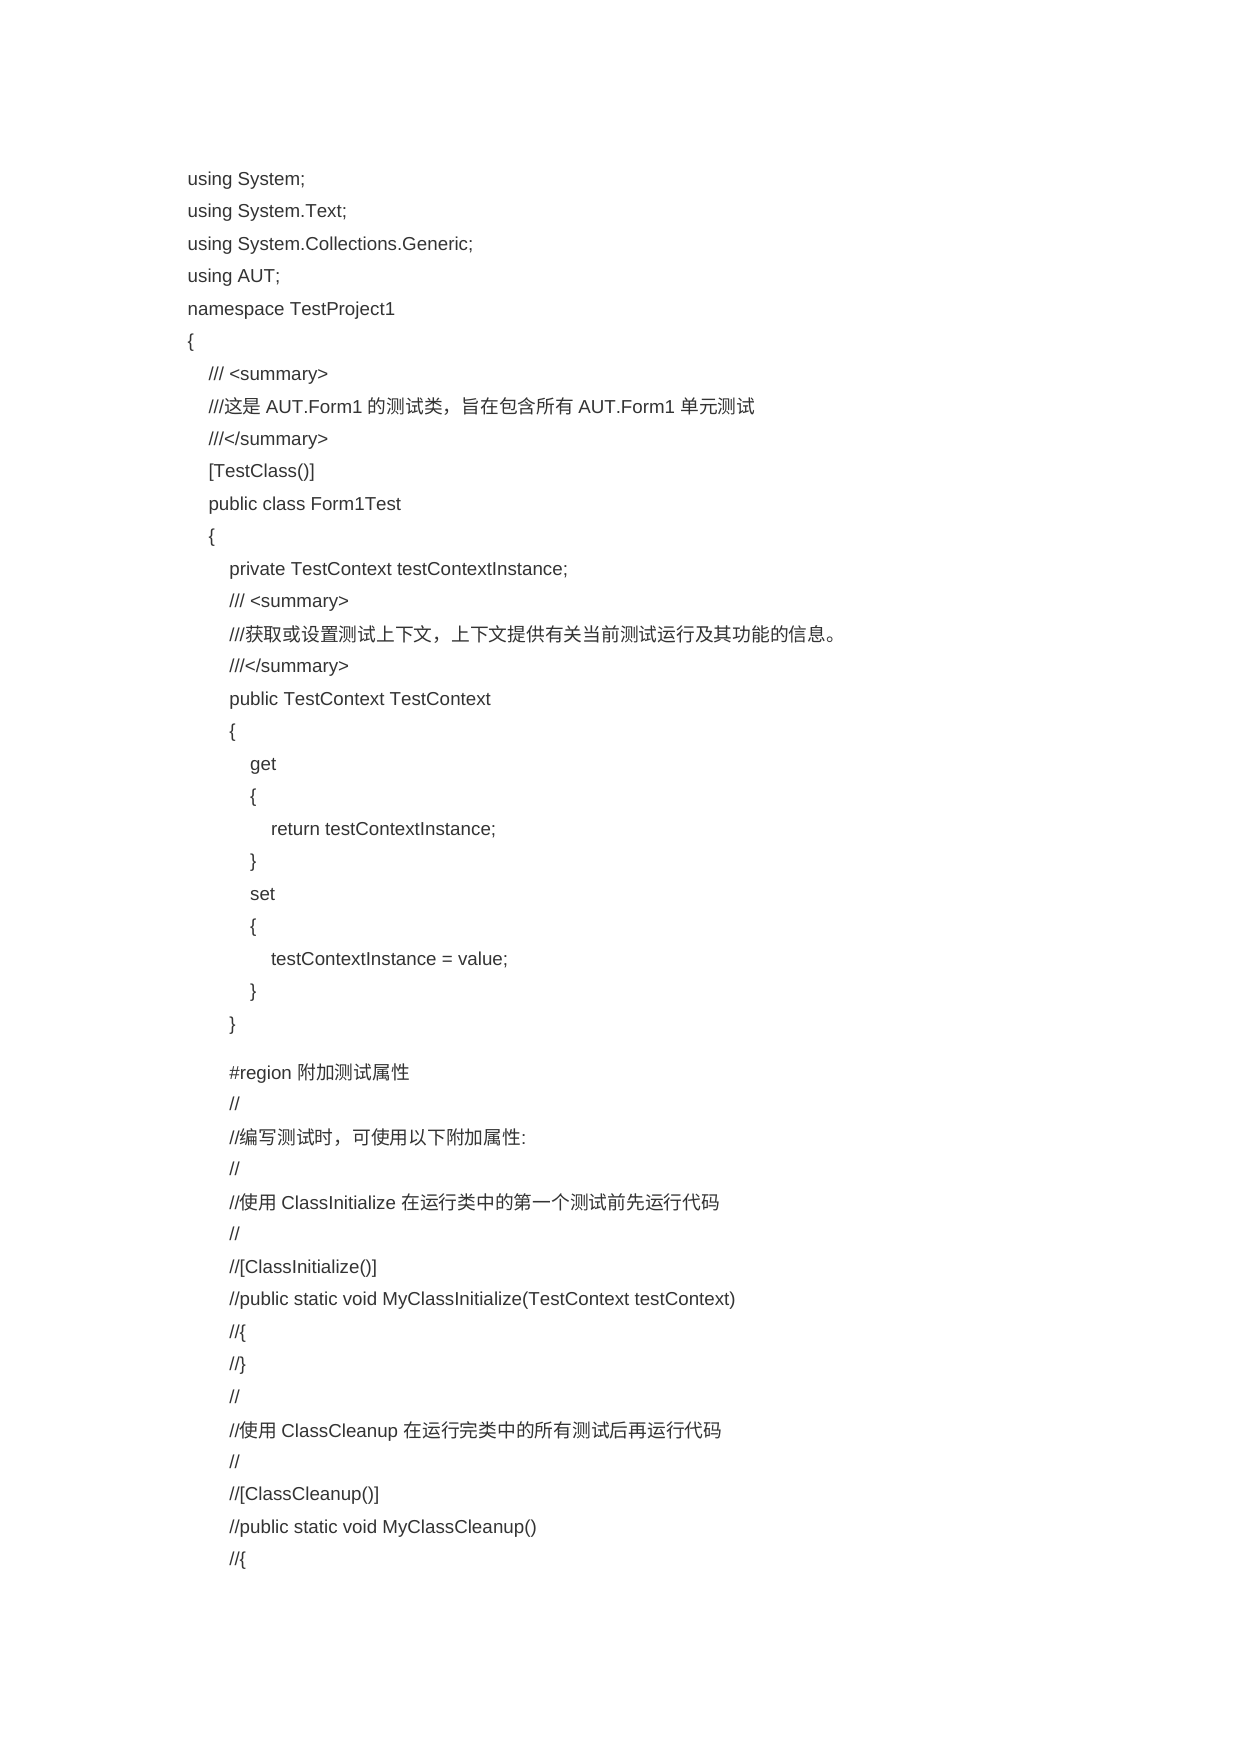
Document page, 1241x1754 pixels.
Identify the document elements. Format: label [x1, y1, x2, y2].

text [187, 162, 1053, 1039]
text [187, 1055, 1053, 1575]
